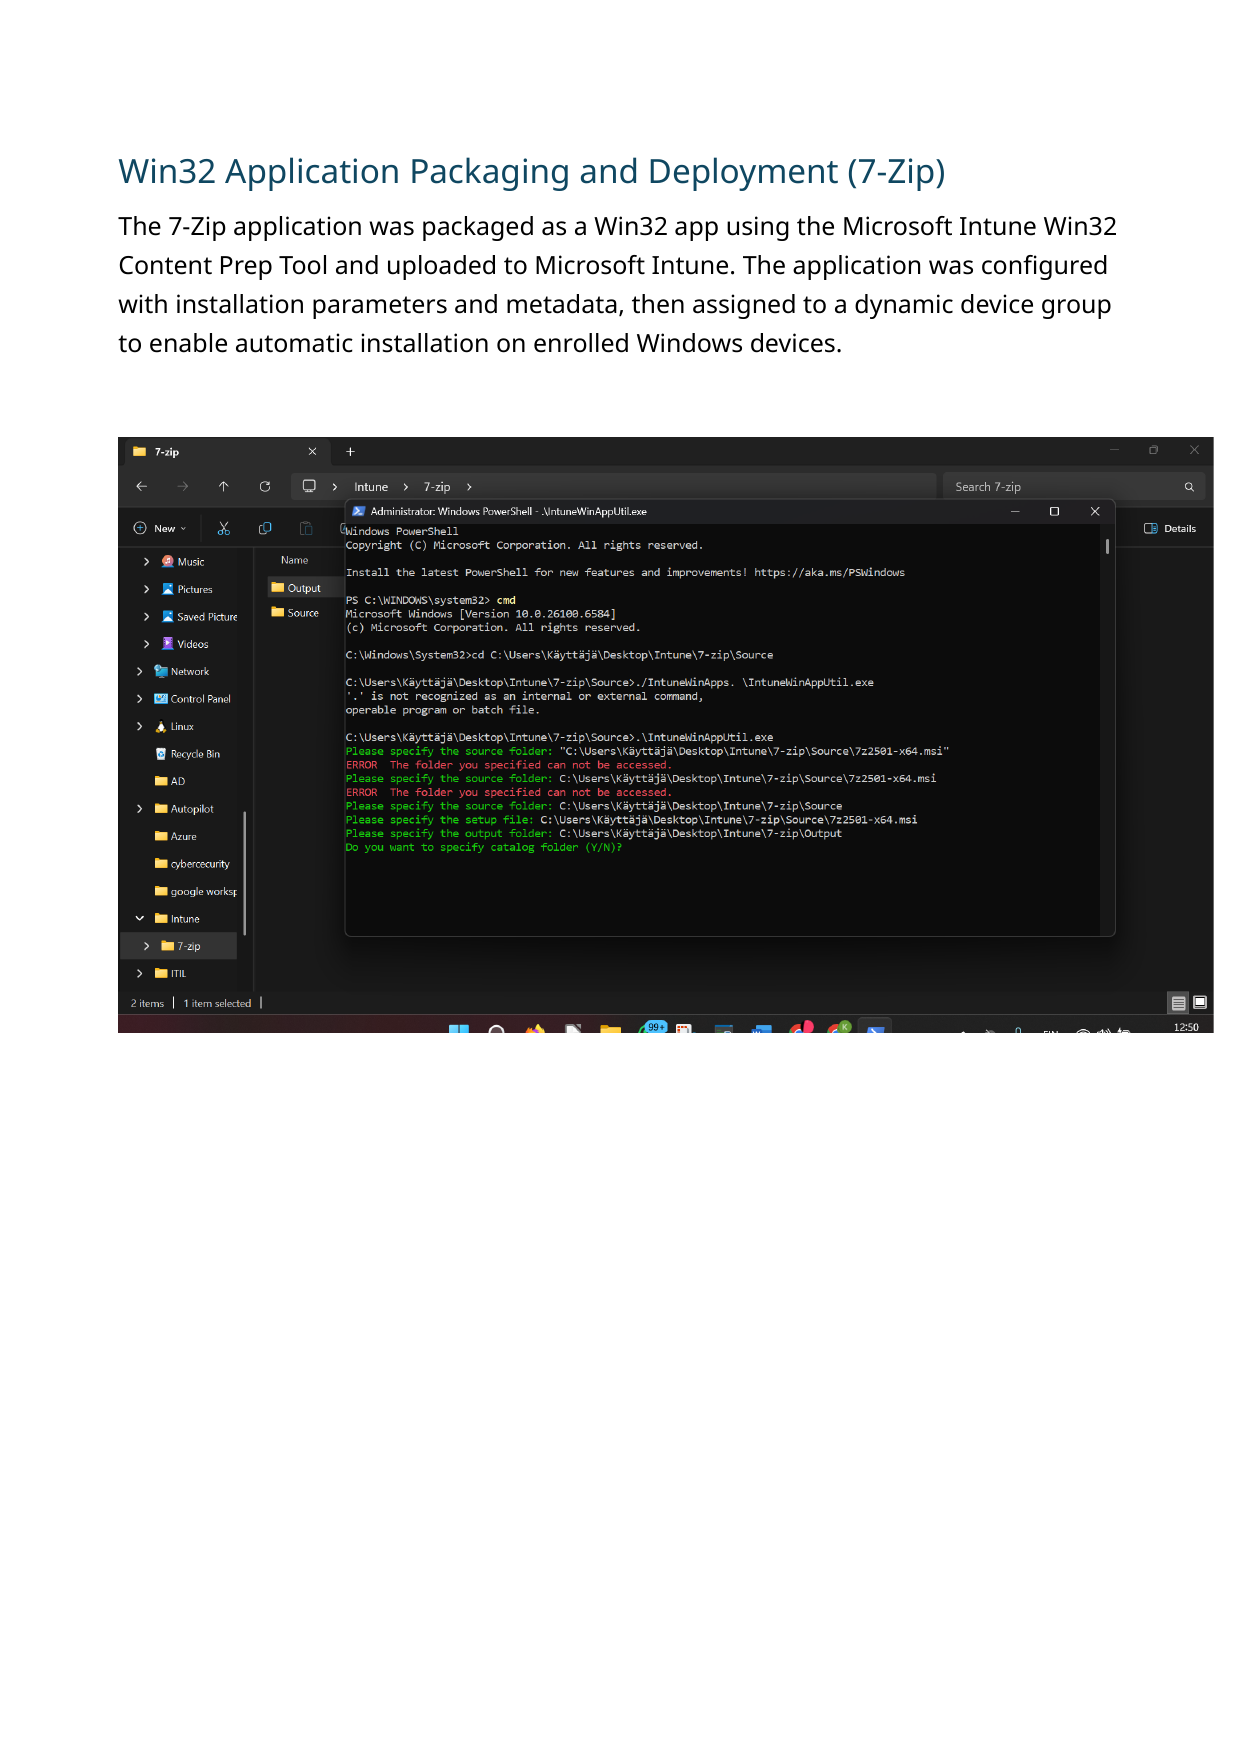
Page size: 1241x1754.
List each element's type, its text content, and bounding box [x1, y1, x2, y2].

subtitle Win32 Application Packaging and Deployment (7-Zip) [118, 148, 1122, 193]
text The 7-Zip application was packaged as a Win32 app using the Microsoft Intune Win32 Content Prep Tool and uploaded to Microsoft Intune. The application was configured with installation parameters and metadata, then assigned to a dynamic device group to enable automatic installation on enrolled Windows devices. [118, 208, 1122, 360]
picture [118, 437, 1214, 1033]
